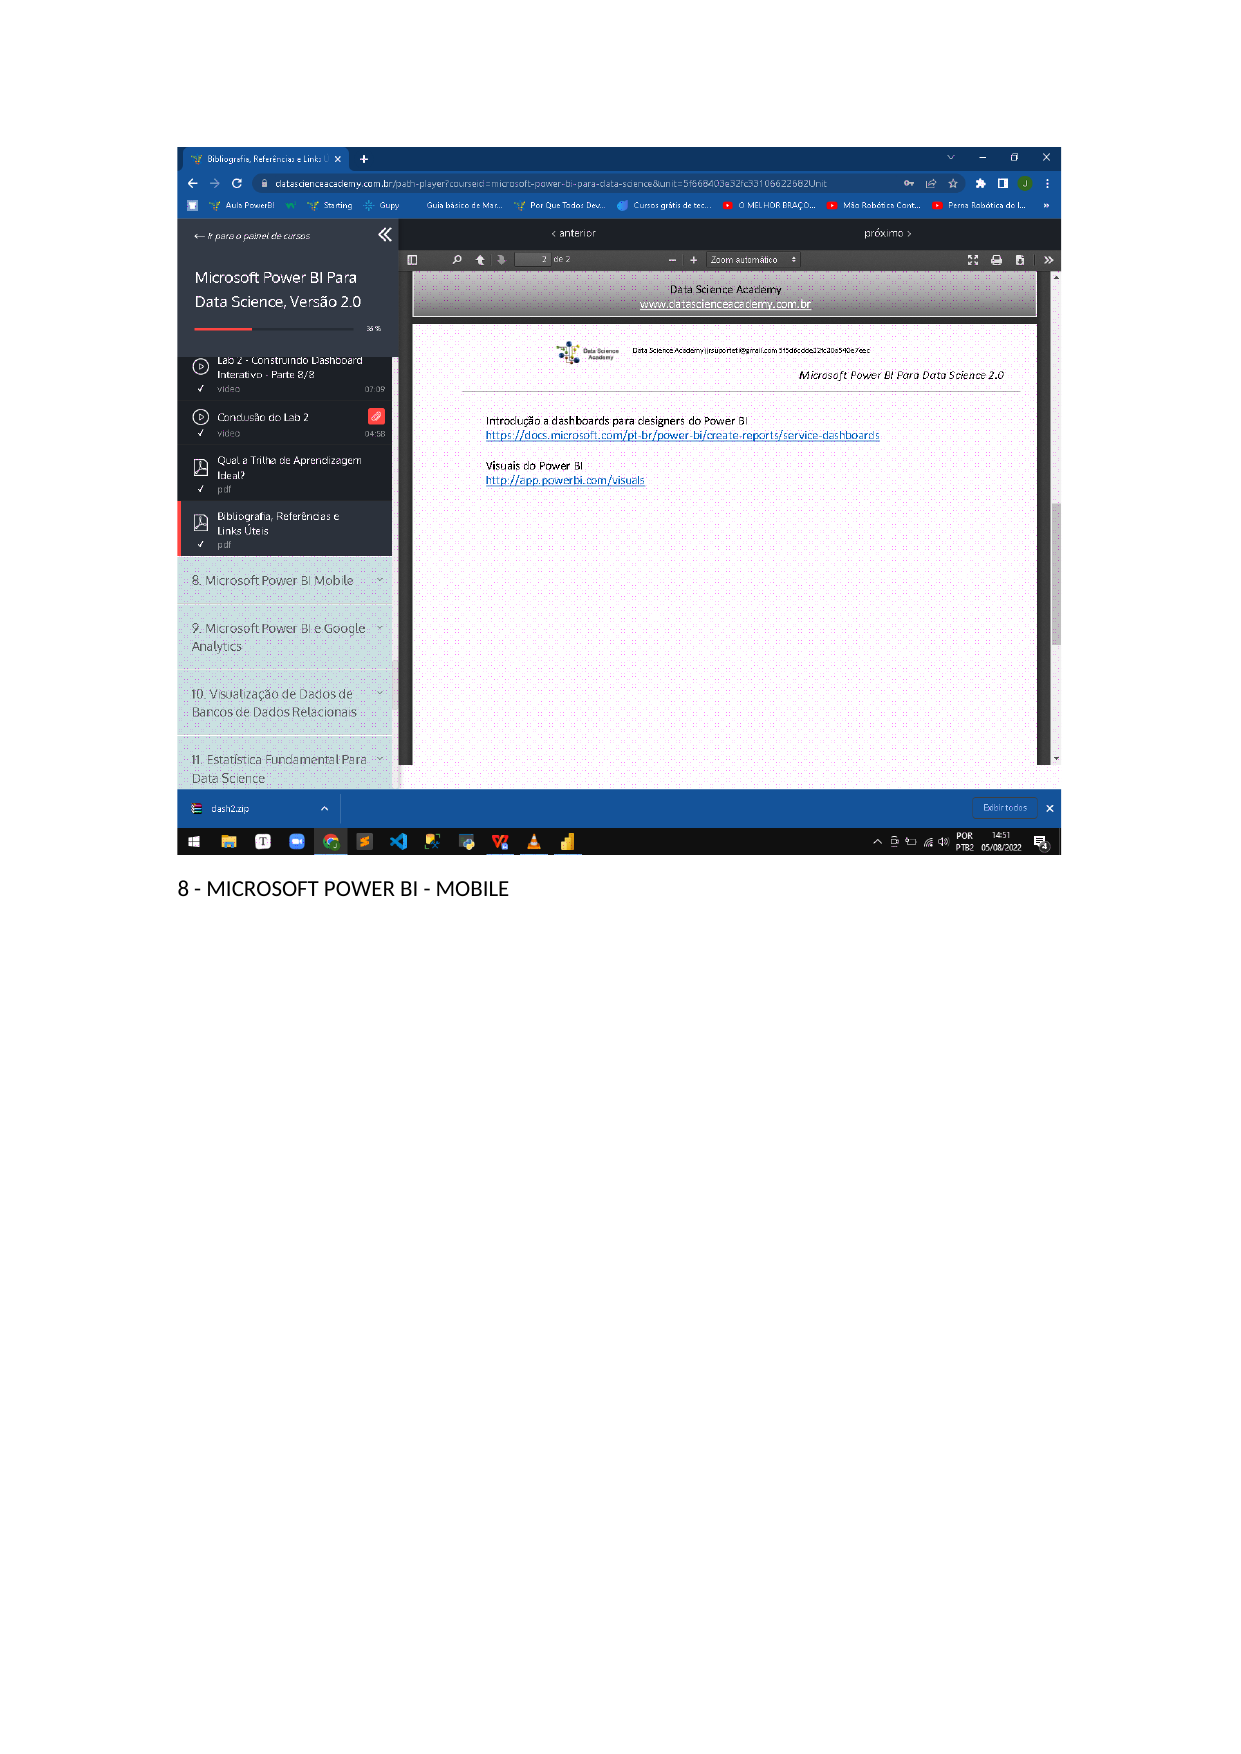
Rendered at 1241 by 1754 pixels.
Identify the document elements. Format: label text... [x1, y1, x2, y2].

picture [177, 147, 1062, 855]
text 8 - MICROSOFT POWER BI - MOBILE [177, 874, 1063, 902]
